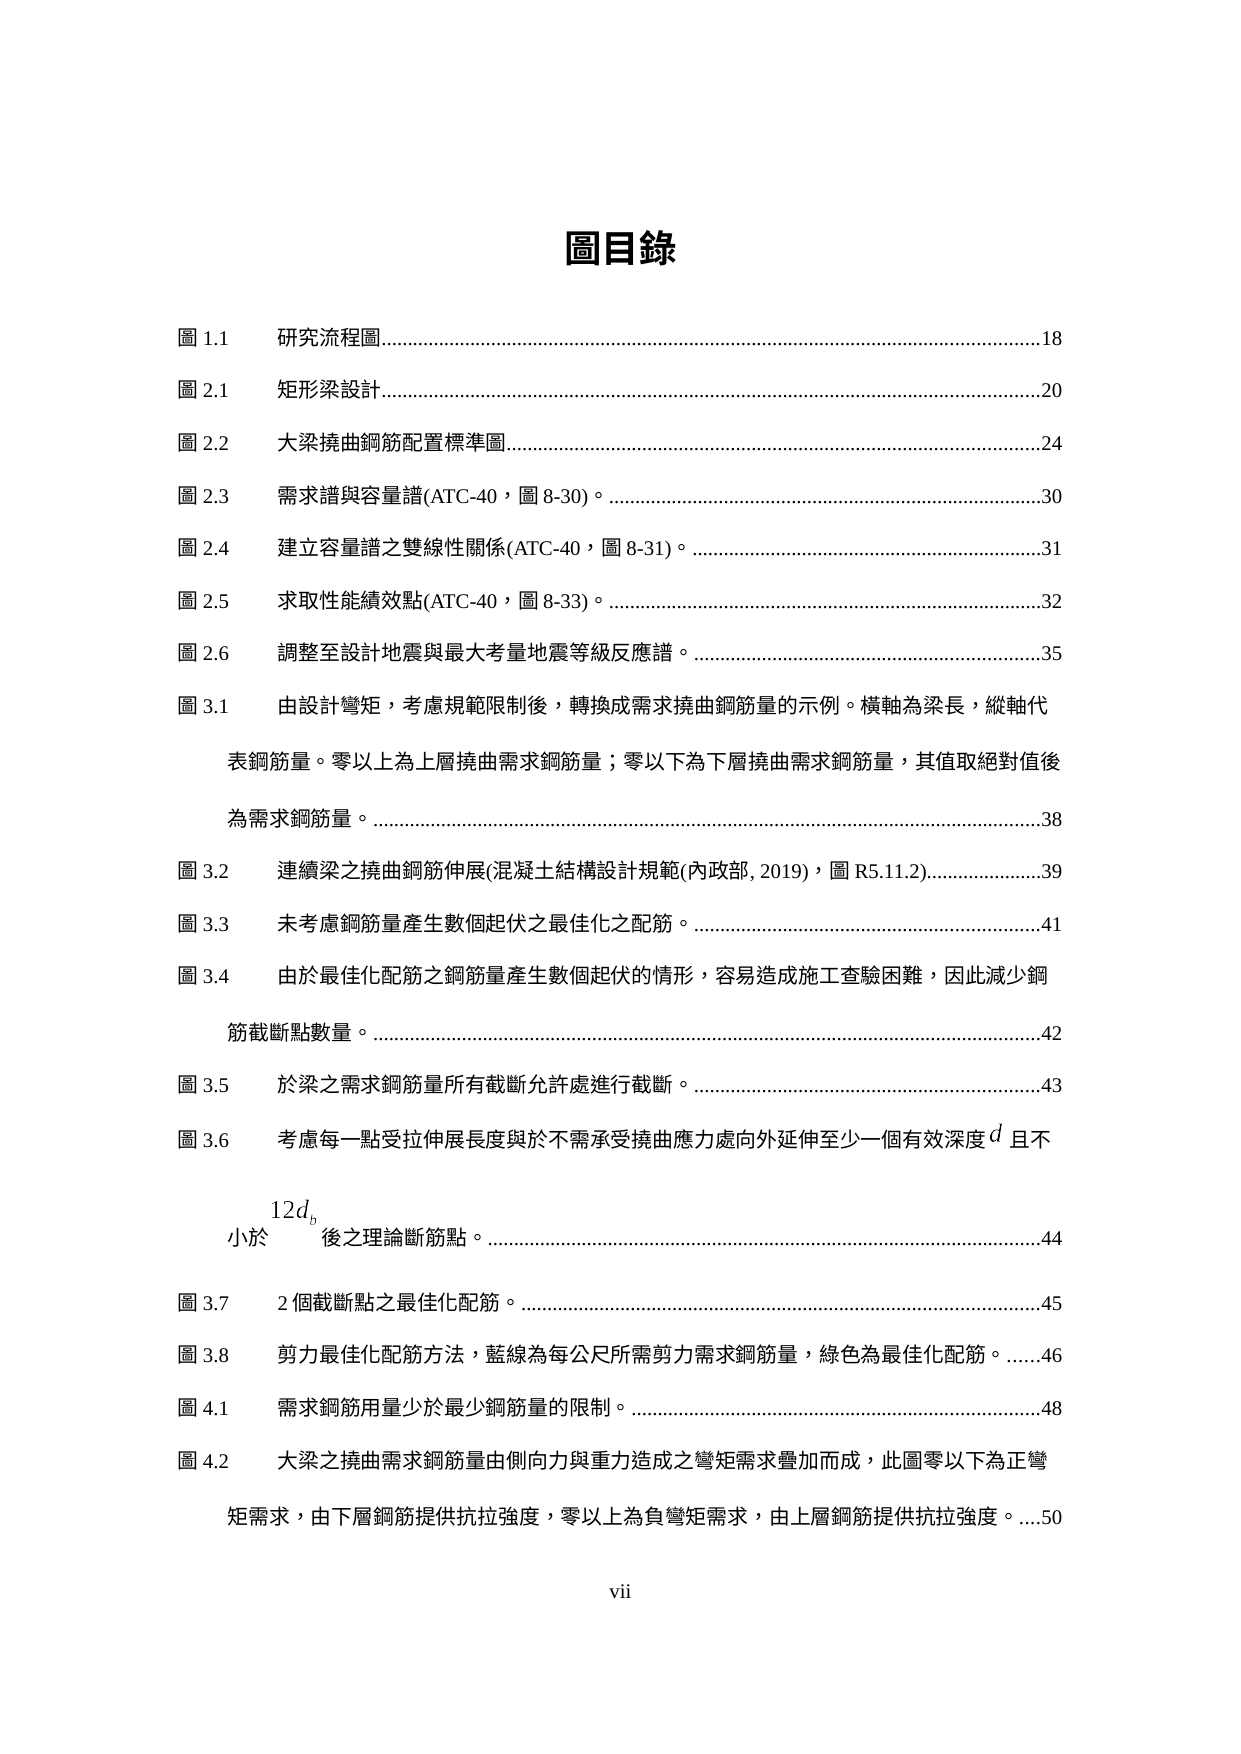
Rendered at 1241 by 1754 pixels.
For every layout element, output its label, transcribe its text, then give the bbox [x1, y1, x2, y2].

text 圖 2.5 求取性能績效點(ATC-40，圖8-33)。 32 [177, 580, 1063, 618]
text 圖 3.6 考慮每一點受拉伸展長度與於不需承受撓曲應力處向外延伸至少一個有效深度且不小於後之理論斷筋點。 44 [177, 1117, 1063, 1267]
text 圖 3.1 由設計彎矩，考慮規範限制後，轉換成需求撓曲鋼筋量的示例。橫軸為梁長，縱軸代表鋼筋量。零以上為上層撓曲需求鋼筋量；零以下為下層撓曲需求鋼筋量，其值取絕對值後為需求鋼筋量。 38 [177, 686, 1063, 836]
title 圖目錄 [177, 209, 1063, 284]
text 圖 2.4 建立容量譜之雙線性關係(ATC-40，圖8-31)。 31 [177, 528, 1063, 565]
text 圖 3.7 2個截斷點之最佳化配筋。 45 [177, 1282, 1063, 1320]
text 圖 4.1 需求鋼筋用量少於最少鋼筋量的限制。 48 [177, 1388, 1063, 1425]
text 圖 2.3 需求譜與容量譜(ATC-40，圖8-30)。 30 [177, 475, 1063, 513]
text 圖 3.4 由於最佳化配筋之鋼筋量產生數個起伏的情形，容易造成施工查驗困難，因此減少鋼筋截斷點數量。 42 [177, 956, 1063, 1050]
text 圖 2.2 大梁撓曲鋼筋配置標準圖 24 [177, 423, 1063, 460]
text 圖 3.8 剪力最佳化配筋方法，藍線為每公尺所需剪力需求鋼筋量，綠色為最佳化配筋。 46 [177, 1335, 1063, 1373]
text 圖 3.5 於梁之需求鋼筋量所有截斷允許處進行截斷。 43 [177, 1065, 1063, 1102]
text 圖 4.2 大梁之撓曲需求鋼筋量由側向力與重力造成之彎矩需求疊加而成，此圖零以下為正彎矩需求，由下層鋼筋提供抗拉強度，零以上為負彎矩需求，由上層鋼筋提供抗拉強度。 50 [177, 1440, 1063, 1534]
text 圖 2.1 矩形梁設計 20 [177, 370, 1063, 407]
text 圖 3.3 未考慮鋼筋量產生數個起伏之最佳化之配筋。 41 [177, 903, 1063, 941]
text 圖 2.6 調整至設計地震與最大考量地震等級反應譜。 35 [177, 633, 1063, 671]
text 圖 1.1 研究流程圖 18 [177, 317, 1063, 355]
text 圖 3.2 連續梁之撓曲鋼筋伸展(混凝土結構設計規範(內政部, 2019)，圖R5.11.2) 39 [177, 851, 1063, 888]
